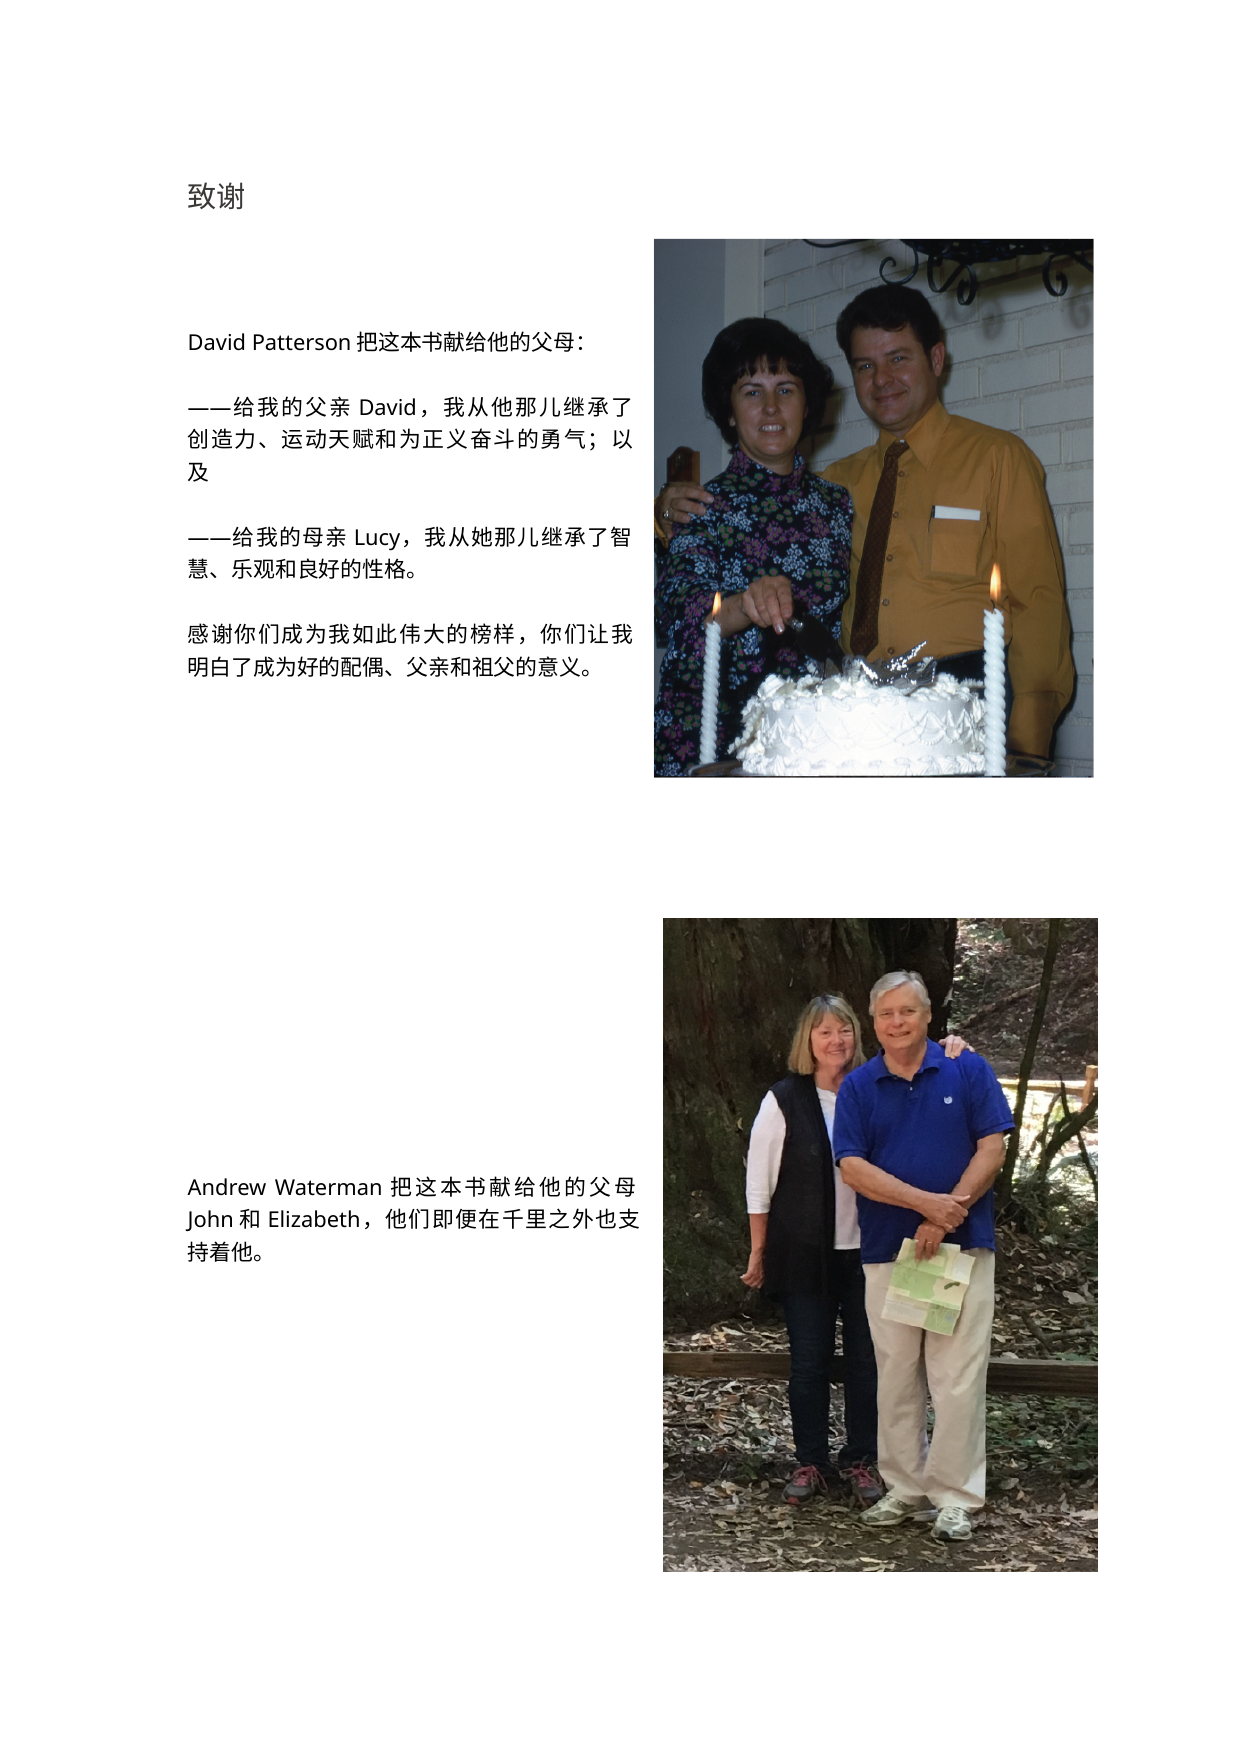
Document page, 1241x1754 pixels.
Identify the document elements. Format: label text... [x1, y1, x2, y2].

text 致谢 [187, 162, 1053, 227]
picture [660, 913, 1103, 1580]
picture [652, 235, 1096, 780]
text David Patterson把这本书献给他的父母： [187, 324, 652, 357]
text Andrew Waterman把这本书献给他的父母John和Elizabeth，他们即便在千里之外也支持着他。 [187, 1169, 660, 1267]
text 感谢你们成为我如此伟大的榜样，你们让我明白了成为好的配偶、父亲和祖父的意义。 [187, 617, 652, 682]
text ——给我的父亲David，我从他那儿继承了创造力、运动天赋和为正义奋斗的勇气；以及 [187, 389, 652, 487]
text ——给我的母亲Lucy，我从她那儿继承了智慧、乐观和良好的性格。 [187, 519, 652, 584]
